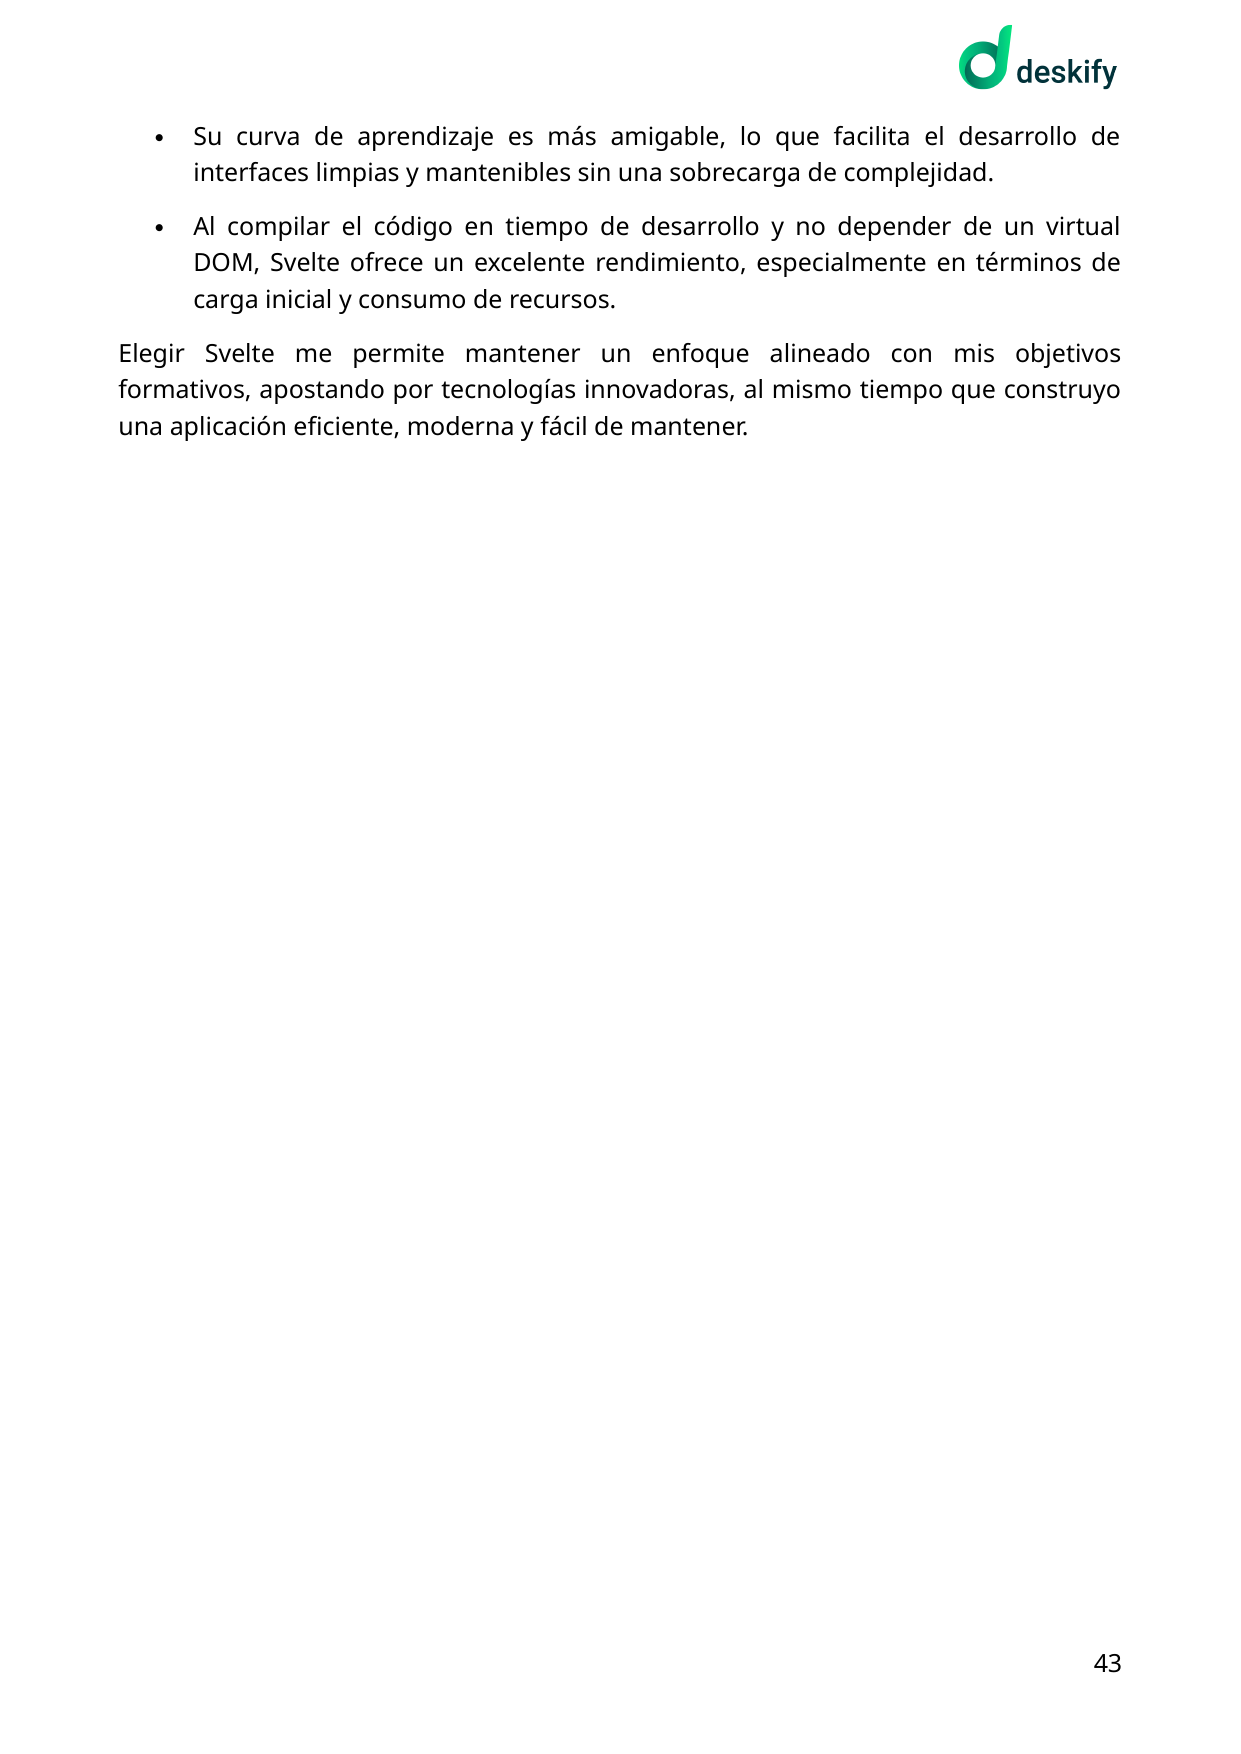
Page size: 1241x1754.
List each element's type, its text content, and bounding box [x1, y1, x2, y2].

picture [953, 22, 1127, 92]
text Elegir Svelte me permite mantener un enfoque alineado con mis objetivos formativos, apostando por tecnologías innovadoras, al mismo tiempo que construyo una aplicación eficiente, moderna y fácil de mantener. [118, 335, 1122, 443]
list Su curva de aprendizaje es más amigable, lo que facilita el desarrollo de interfaces limpias y mantenibles sin una sobrecarga de complejidad. [156, 118, 1122, 189]
list Al compilar el código en tiempo de desarrollo y no depender de un virtual DOM, Svelte ofrece un excelente rendimiento, especialmente en términos de carga inicial y consumo de recursos. [156, 208, 1122, 316]
